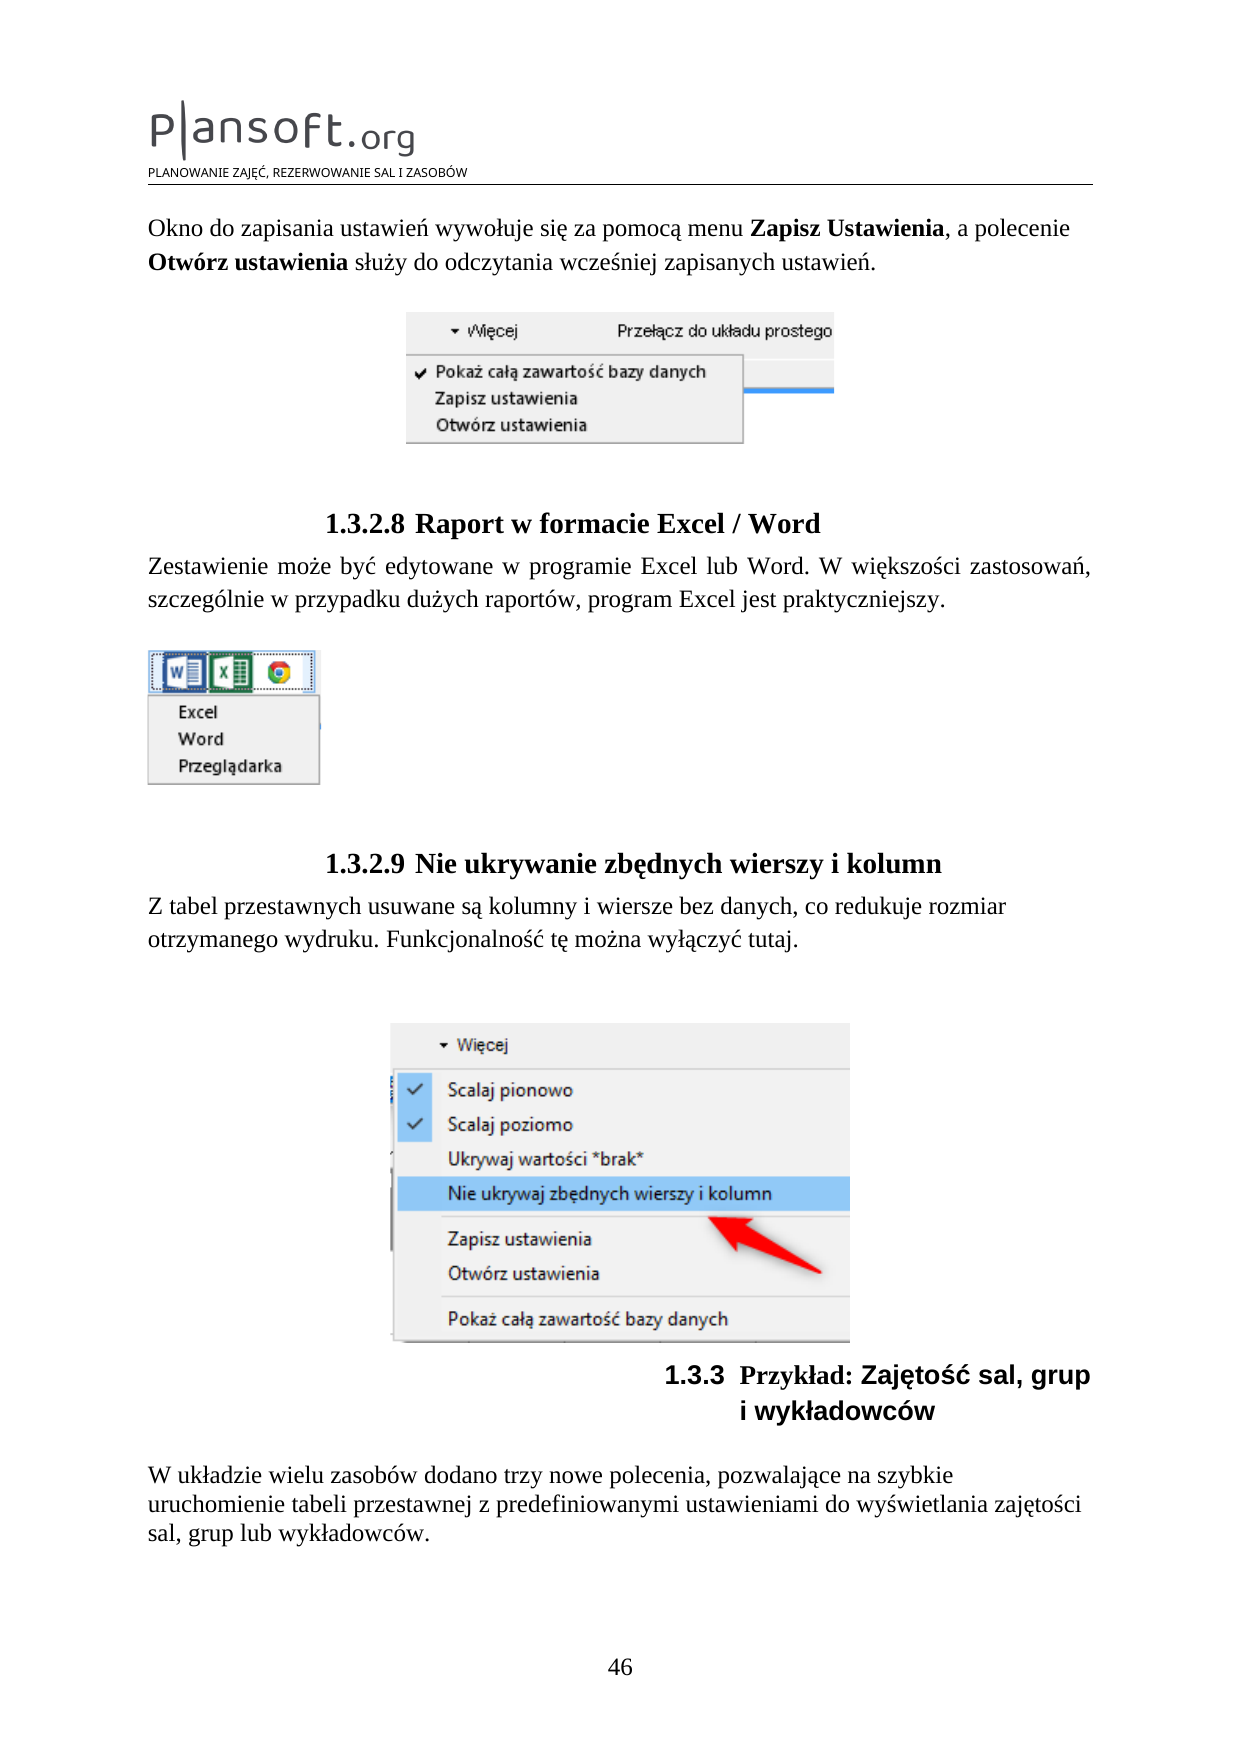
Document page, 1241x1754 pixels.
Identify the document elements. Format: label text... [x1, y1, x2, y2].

text W układzie wielu zasobów dodano trzy nowe polecenia, pozwalające na szybkie uruchomienie tabeli przestawnej z predefiniowanymi ustawieniami do wyświetlania zajętości sal, grup lub wykładowców. [148, 1460, 1093, 1547]
subtitle Przykład: Zajętość sal, grup i wykładowców [664, 1359, 1093, 1426]
subtitle Nie ukrywanie zbędnych wierszy i kolumn [325, 847, 1093, 880]
text Z tabel przestawnych usuwane są kolumny i wiersze bez danych, co redukuje rozmiar otrzymanego wydruku. Funkcjonalność tę można wyłączyć tutaj. [148, 891, 1093, 953]
subtitle Raport w formacie Excel / Word [325, 506, 1093, 540]
picture [390, 1023, 850, 1343]
picture [147, 650, 322, 785]
picture [406, 312, 835, 444]
picture [147, 73, 418, 165]
text Zestawienie może być edytowane w programie Excel lub Word. W większości zastosowań, szczególnie w przypadku dużych raportów, program Excel jest praktyczniejszy. [148, 551, 1093, 613]
text Okno do zapisania ustawień wywołuje się za pomocą menu Zapisz Ustawienia, a polecenie Otwórz ustawienia służy do odczytania wcześniej zapisanych ustawień. [148, 213, 1093, 275]
